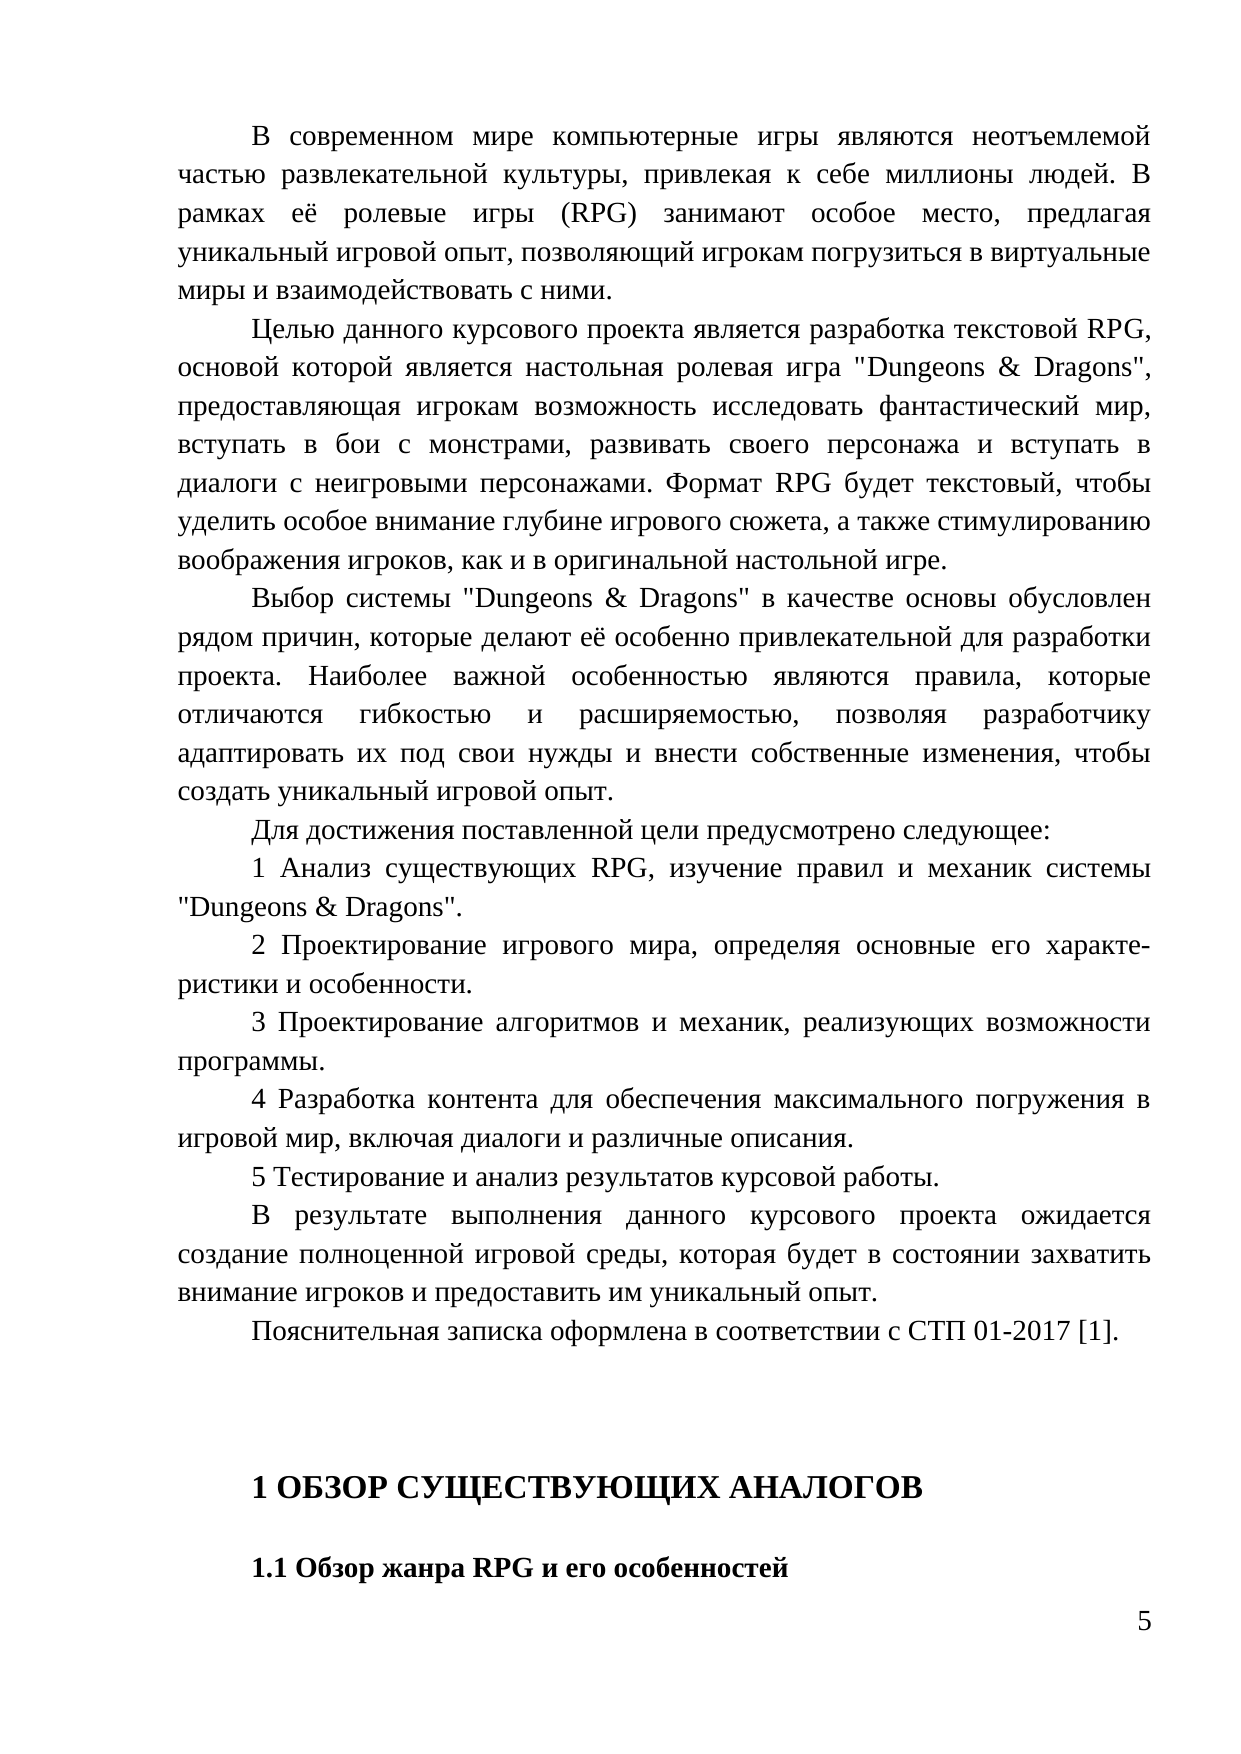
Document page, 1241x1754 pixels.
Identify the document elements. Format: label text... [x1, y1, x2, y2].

text 1 Анализ существующих RPG, изучение правил и механик системы "Dungeons & Dragons". [177, 850, 1152, 922]
text Для достижения поставленной цели предусмотрено следующее: [177, 812, 1152, 845]
text 2 Проектирование игрового мира, определяя основные его характе-ристики и особенности. [177, 927, 1152, 999]
text Выбор системы "Dungeons & Dragons" в качестве основы обусловлен рядом причин, которые делают её особенно привлекательной для разработки проекта. Наиболее важной особенностью являются правила, которые отличаются гибкостью и расширяемостью, позволяя разработчику адаптировать их под свои нужды и внести собственные изменения, чтобы создать уникальный игровой опыт. [177, 581, 1152, 807]
subtitle ОБЗОР СУЩЕСТВУЮЩИХ АНАЛОГОВ [177, 1467, 1152, 1505]
text Целью данного курсового проекта является разработка текстовой RPG, основой которой является настольная ролевая игра "Dungeons & Dragons", предоставляющая игрокам возможность исследовать фантастический мир, вступать в бои с монстрами, развивать своего персонажа и вступать в диалоги с неигровыми персонажами. Формат RPG будет текстовый, чтобы уделить особое внимание глубине игрового сюжета, а также стимулированию воображения игроков, как и в оригинальной настольной игре. [177, 311, 1152, 576]
text В результате выполнения данного курсового проекта ожидается создание полноценной игровой среды, которая будет в состоянии захватить внимание игроков и предоставить им уникальный опыт. [177, 1197, 1152, 1308]
list Обзор жанра RPG и его особенностей [251, 1550, 1152, 1583]
text 4 Разработка контента для обеспечения максимального погружения в игровой мир, включая диалоги и различные описания. [177, 1082, 1152, 1154]
text 5 Тестирование и анализ результатов курсовой работы. [177, 1159, 1152, 1192]
text 3 Проектирование алгоритмов и механик, реализующих возможности программы. [177, 1004, 1152, 1077]
text Пояснительная записка оформлена в соответствии с СТП 01-2017 [1]. [177, 1313, 1152, 1346]
text В современном мире компьютерные игры являются неотъемлемой частью развлекательной культуры, привлекая к себе миллионы людей. В рамках её ролевые игры (RPG) занимают особое место, предлагая уникальный игровой опыт, позволяющий игрокам погрузиться в виртуальные миры и взаимодействовать с ними. [177, 118, 1152, 306]
